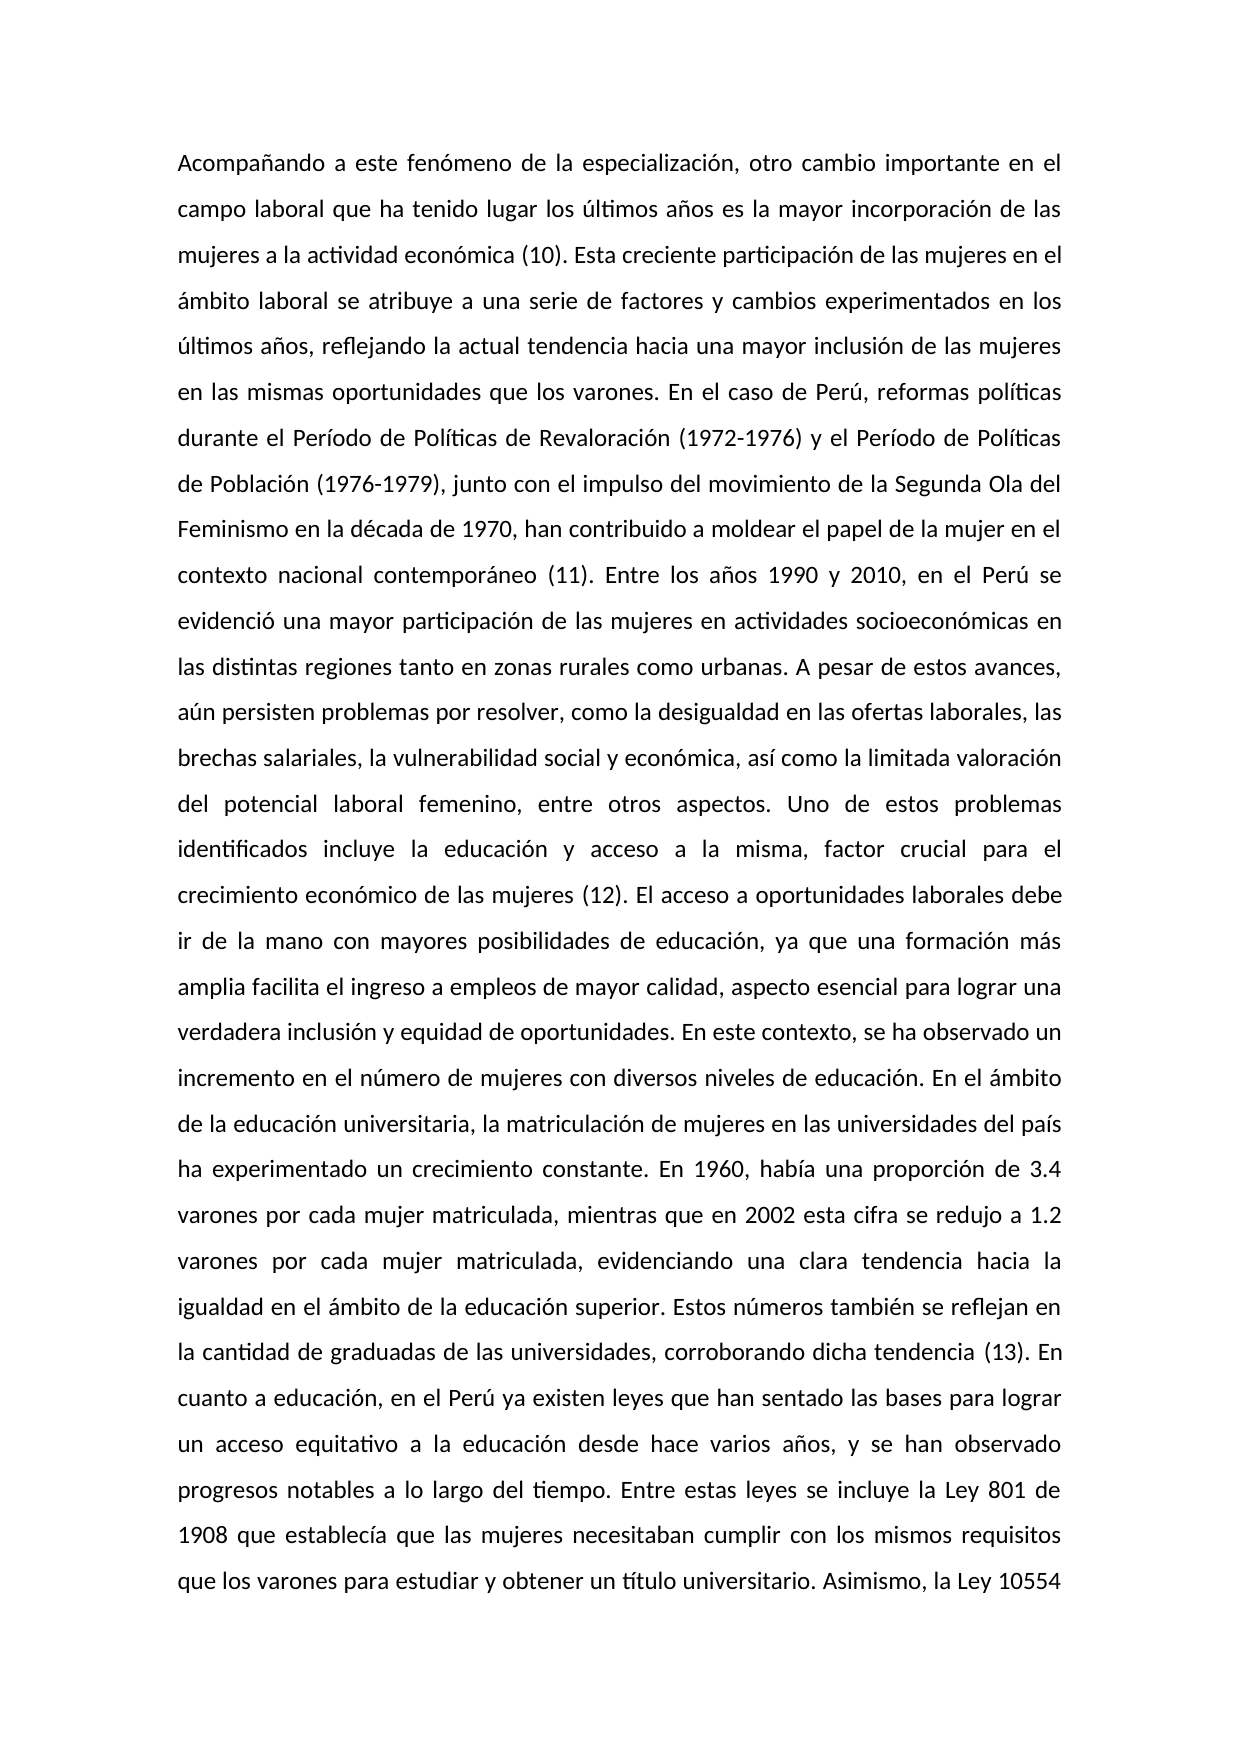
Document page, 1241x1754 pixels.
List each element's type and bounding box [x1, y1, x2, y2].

text [177, 148, 1063, 1596]
